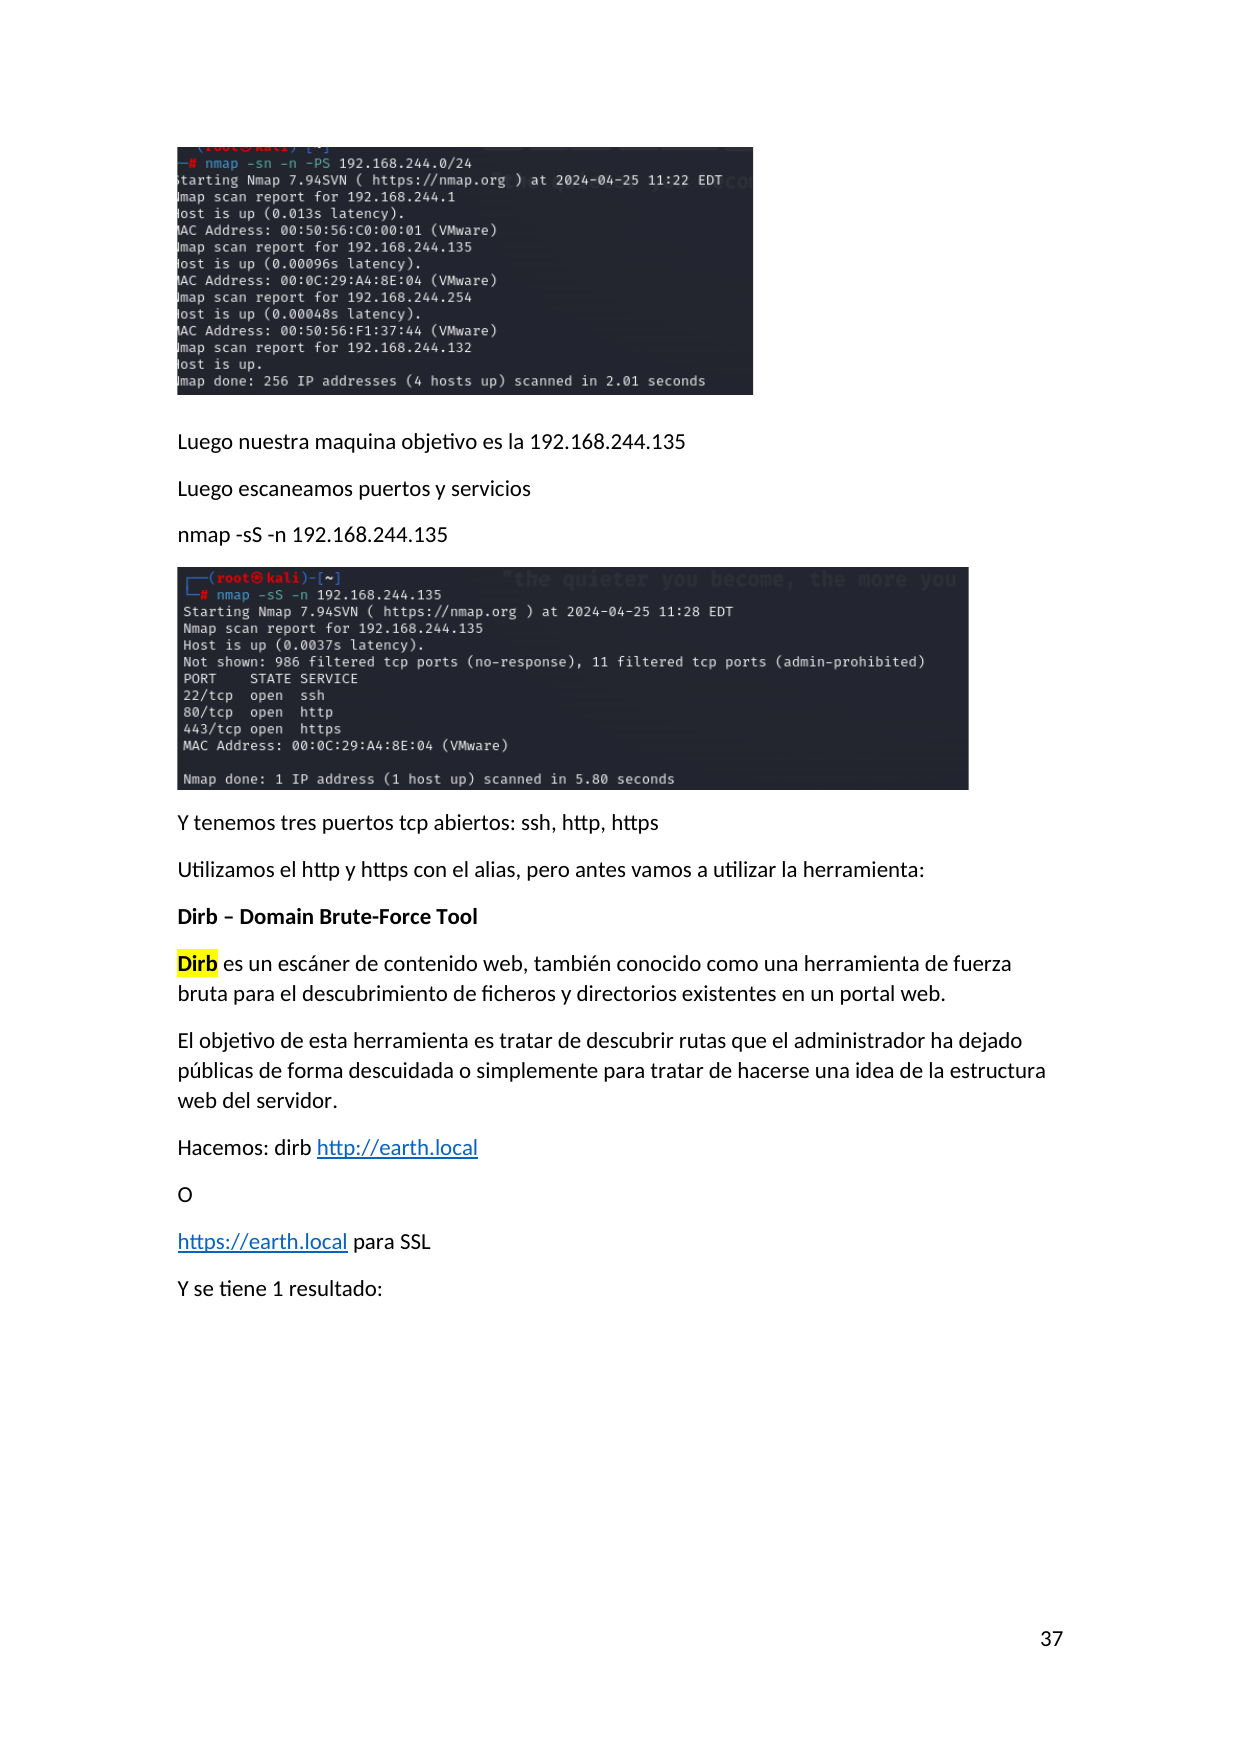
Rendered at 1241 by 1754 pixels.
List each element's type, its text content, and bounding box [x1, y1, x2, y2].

text El objetivo de esta herramienta es tratar de descubrir rutas que el administrador ha dejado públicas de forma descuidada o simplemente para tratar de hacerse una idea de la estructura web del servidor. [177, 1026, 1063, 1114]
text Dirb es un escáner de contenido web, también conocido como una herramienta de fuerza bruta para el descubrimiento de ficheros y directorios existentes en un portal web. [177, 949, 1063, 1007]
picture [177, 147, 754, 395]
list Luego nuestra maquina objetivo es la 192.168.244.135 [177, 427, 1063, 455]
picture [177, 567, 969, 790]
text Y tenemos tres puertos tcp abiertos: ssh, http, https [177, 808, 1063, 836]
text Utilizamos el http y https con el alias, pero antes vamos a utilizar la herramienta: [177, 855, 1063, 883]
text Dirb – Domain Brute-Force Tool [177, 902, 1063, 930]
text O [177, 1180, 1063, 1208]
text Luego escaneamos puertos y servicios [177, 474, 1063, 502]
text nmap -sS -n 192.168.244.135 [177, 521, 1063, 549]
text Y se tiene 1 resultado: [177, 1274, 1063, 1302]
text https://earth.local para SSL [177, 1227, 1063, 1255]
text Hacemos: dirb http://earth.local [177, 1133, 1063, 1161]
